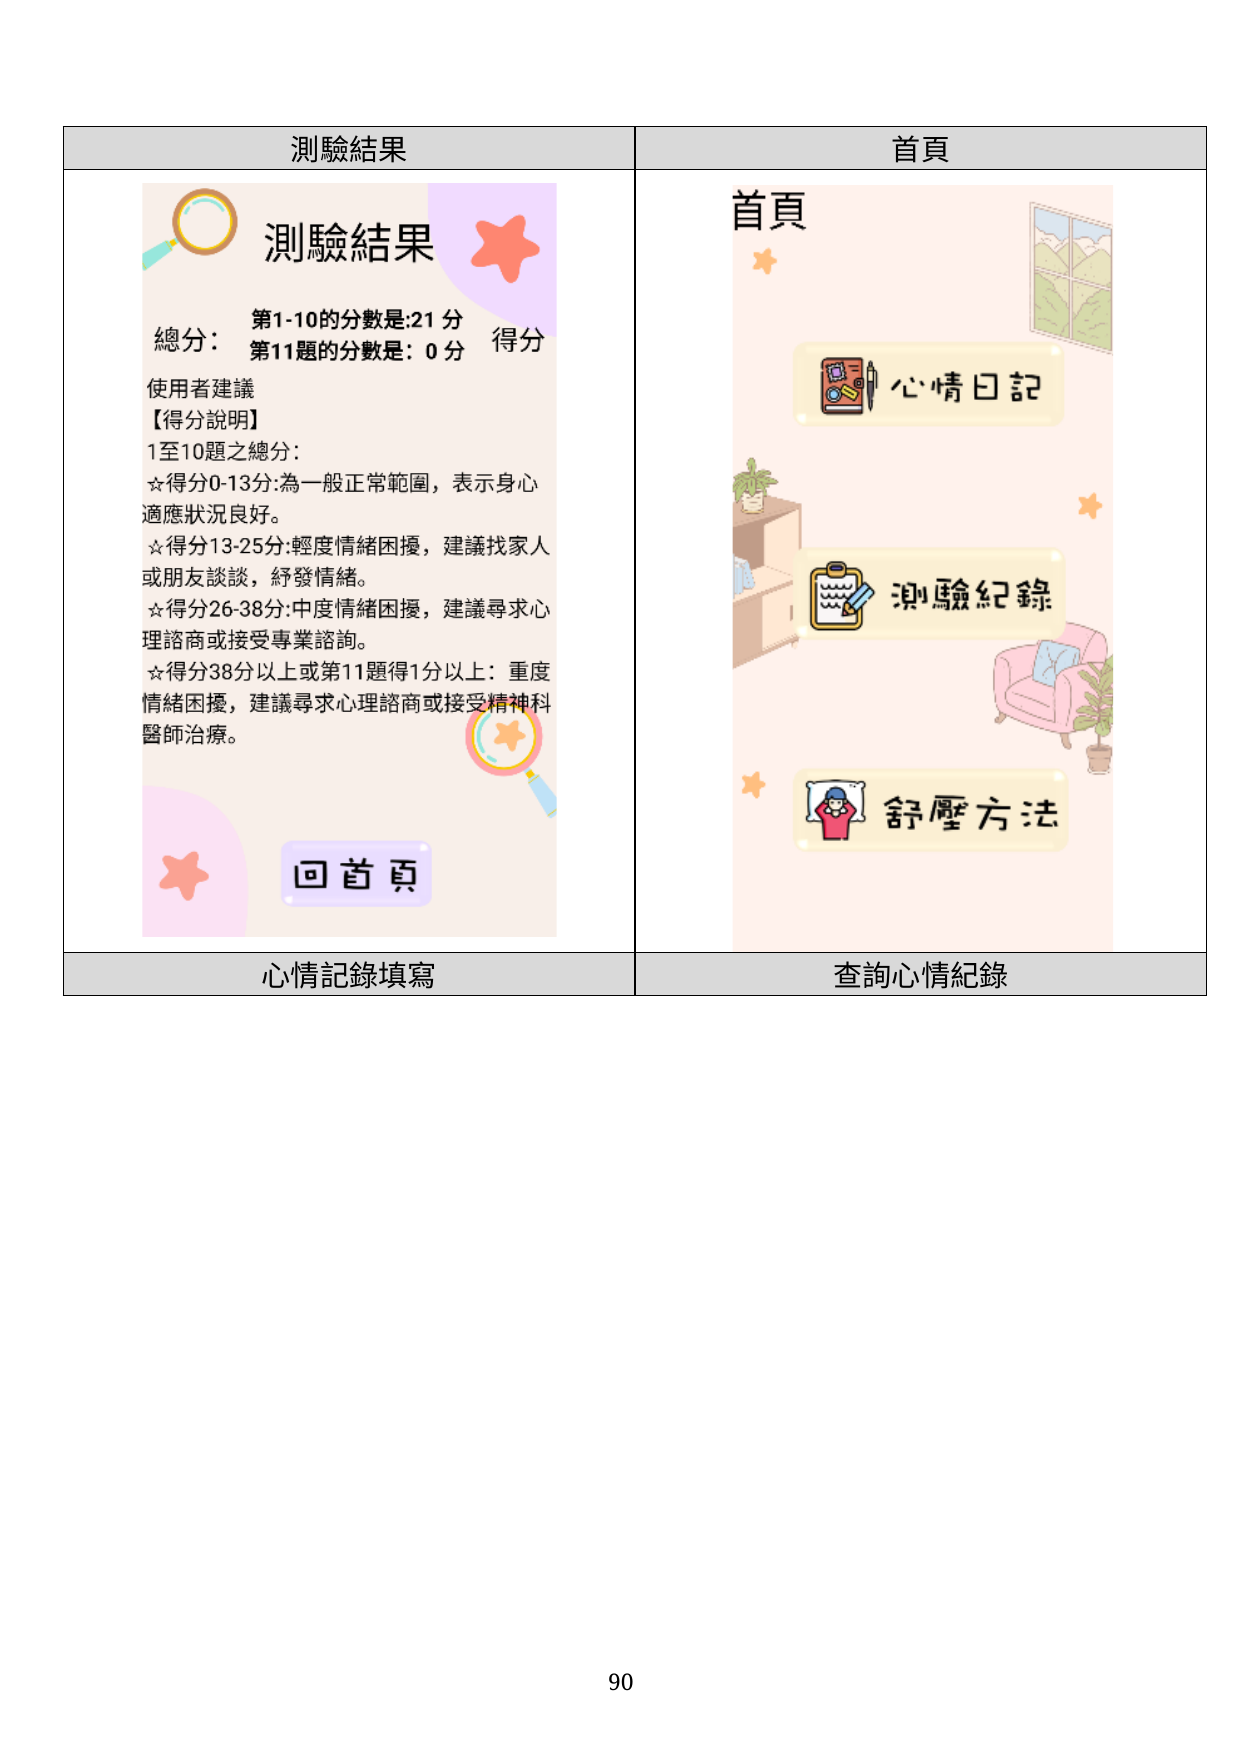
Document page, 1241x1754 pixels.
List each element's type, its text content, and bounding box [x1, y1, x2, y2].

picture [732, 185, 1114, 952]
table_cell 心情記錄填寫 [64, 953, 634, 995]
table_header 測驗結果 [64, 127, 634, 169]
picture [142, 183, 557, 937]
table_cell [636, 170, 1206, 952]
table_cell 查詢心情紀錄 [636, 953, 1206, 995]
table_header 首頁 [636, 127, 1206, 169]
table_cell [64, 170, 634, 952]
